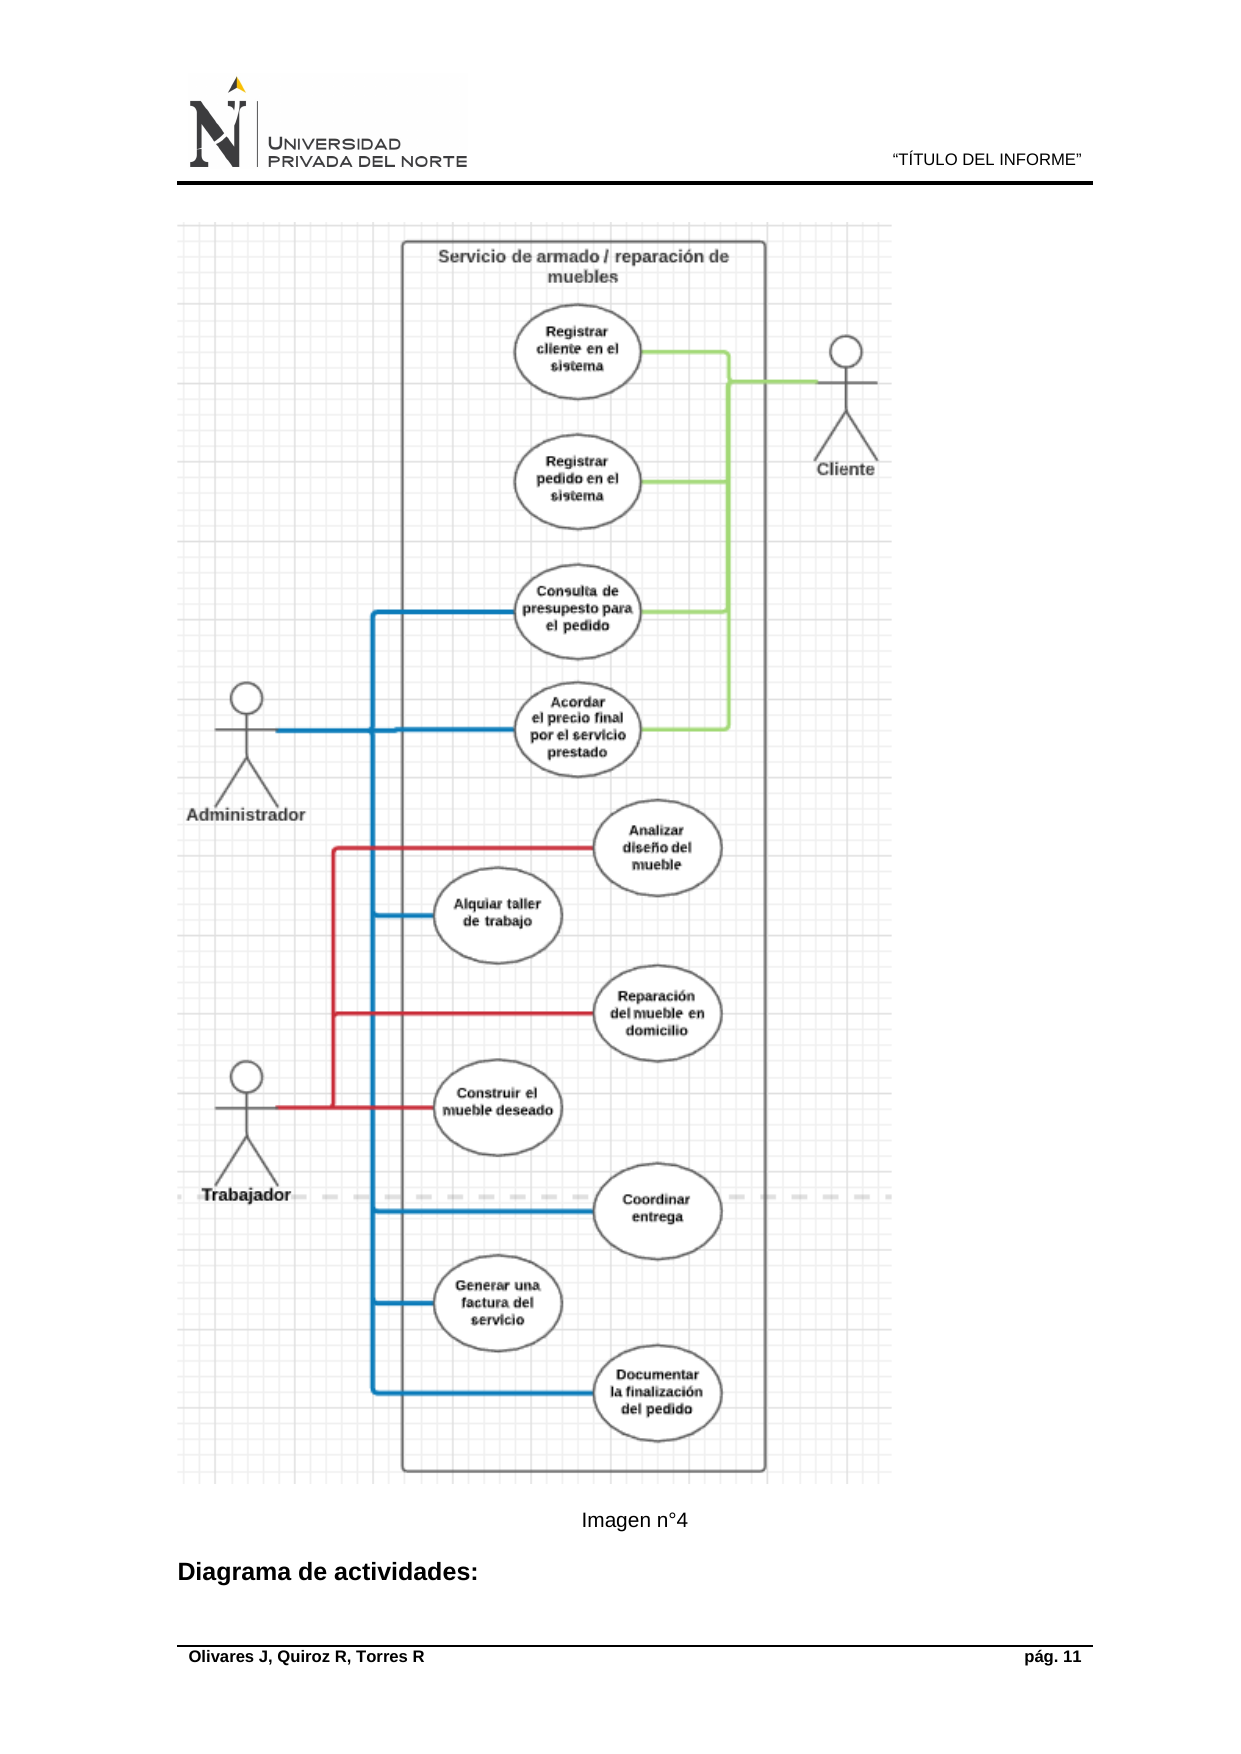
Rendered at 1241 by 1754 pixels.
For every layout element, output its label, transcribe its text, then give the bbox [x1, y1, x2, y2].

text Imagen n°4 [177, 1508, 1092, 1532]
picture [188, 73, 469, 169]
text Diagrama de actividades: [177, 1557, 1092, 1585]
picture [177, 222, 892, 1484]
